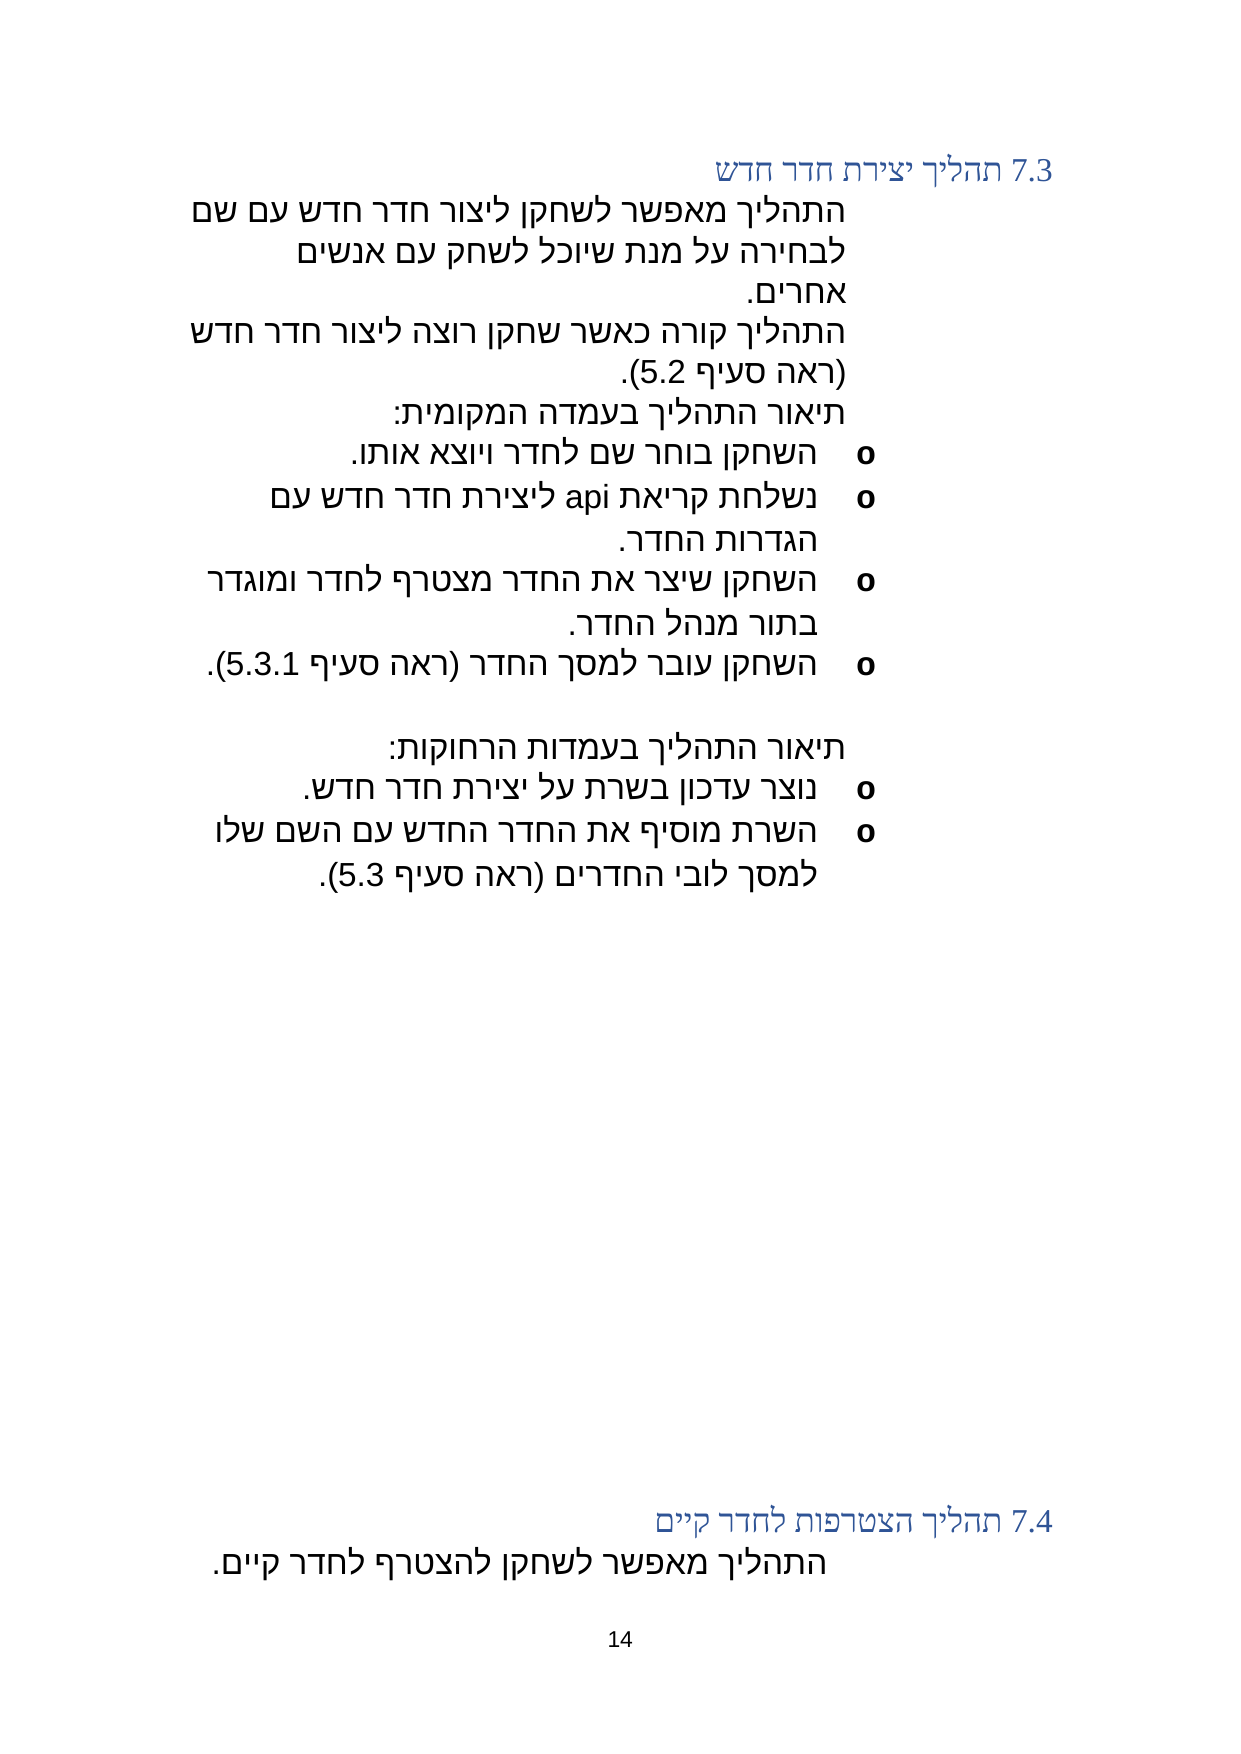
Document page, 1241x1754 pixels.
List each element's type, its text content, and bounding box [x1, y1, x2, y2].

list תיאור התהליך בעמדה המקומית: [187, 393, 846, 431]
list השרת מוסיף את החדר החדש עם השם שלו למסך לובי החדרים (ראה סעיף 5.3). [187, 811, 856, 893]
subtitle 7.4 תהליך הצטרפות לחדר קיים [187, 1501, 1053, 1540]
list השחקן בוחר שם לחדר ויוצא אותו. [187, 433, 856, 475]
list התהליך מאפשר לשחקן להצטרף לחדר קיים. [187, 1543, 828, 1581]
subtitle 7.3 תהליך יצירת חדר חדש [187, 150, 1053, 188]
list השחקן שיצר את החדר מצטרף לחדר ומוגדר בתור מנהל החדר. [187, 560, 856, 642]
list נוצר עדכון בשרת על יצירת חדר חדש. [187, 768, 856, 809]
list נשלחת קריאת api ליצירת חדר חדש עם הגדרות החדר. [187, 477, 856, 558]
list התהליך קורה כאשר שחקן רוצה ליצור חדר חדש (ראה סעיף 5.2). [187, 312, 846, 391]
list התהליך מאפשר לשחקן ליצור חדר חדש עם שם לבחירה על מנת שיוכל לשחק עם אנשים אחרים. [187, 191, 846, 310]
list תיאור התהליך בעמדות הרחוקות: [187, 728, 846, 766]
list השחקן עובר למסך החדר (ראה סעיף 5.3.1). [187, 644, 856, 685]
